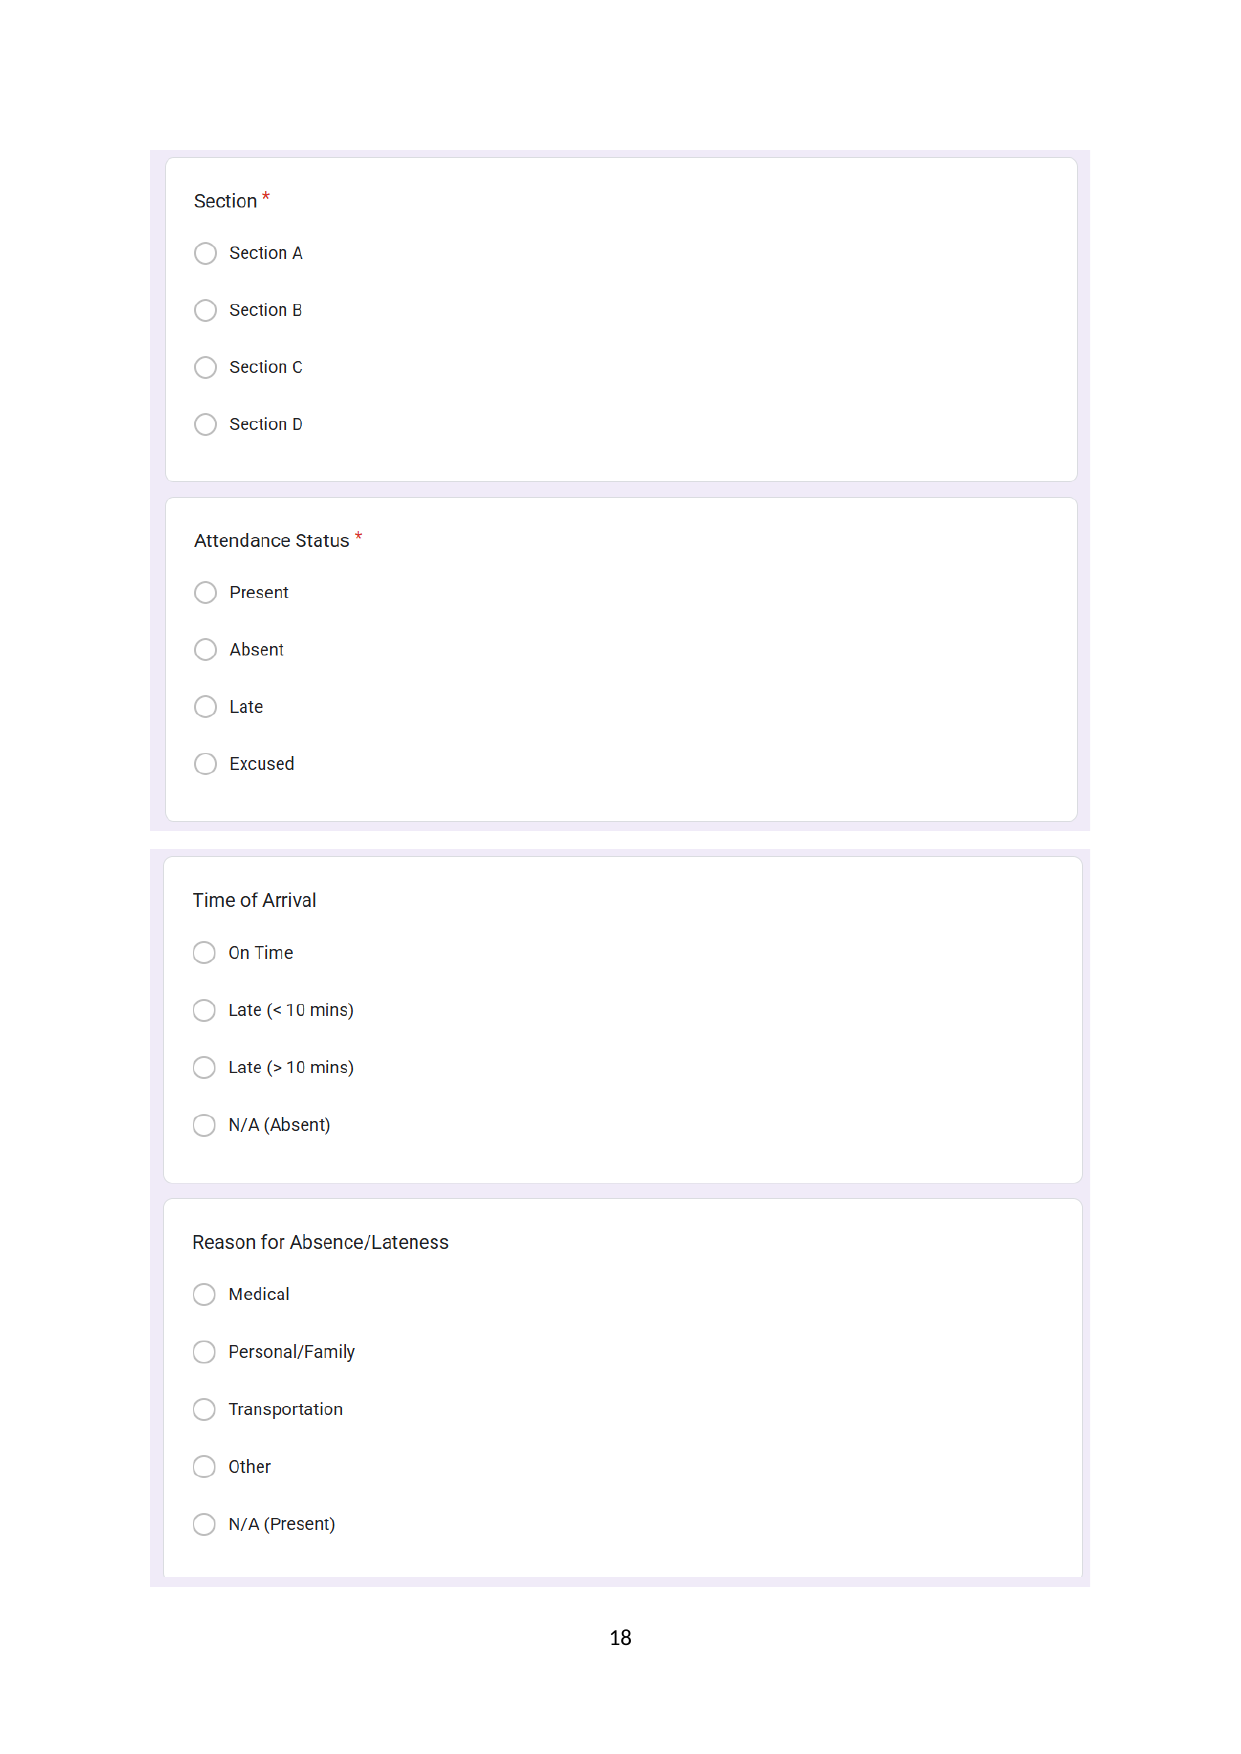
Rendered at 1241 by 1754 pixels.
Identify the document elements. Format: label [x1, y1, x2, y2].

picture [150, 849, 1091, 1587]
picture [150, 150, 1091, 831]
